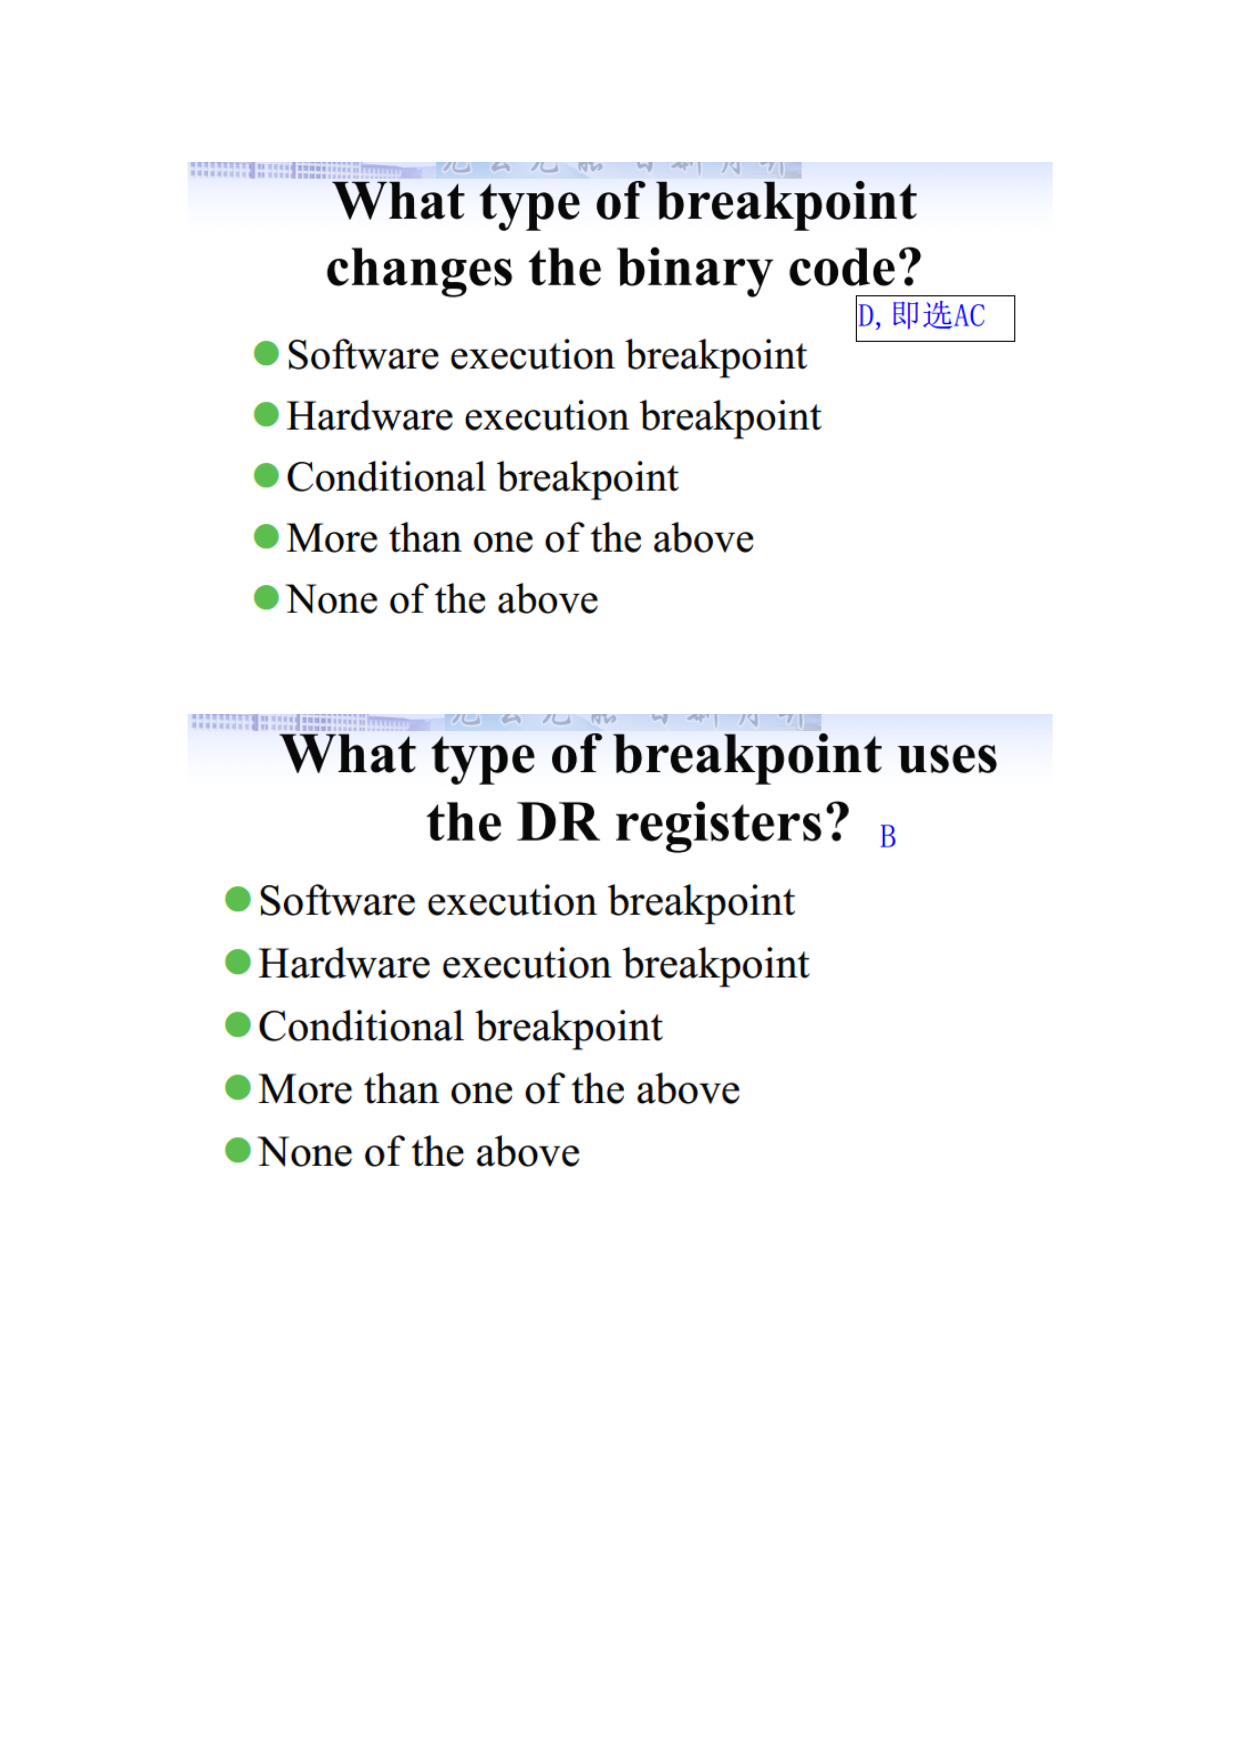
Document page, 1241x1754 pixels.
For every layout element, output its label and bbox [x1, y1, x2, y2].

picture [187, 714, 1053, 1183]
picture [187, 162, 1053, 635]
